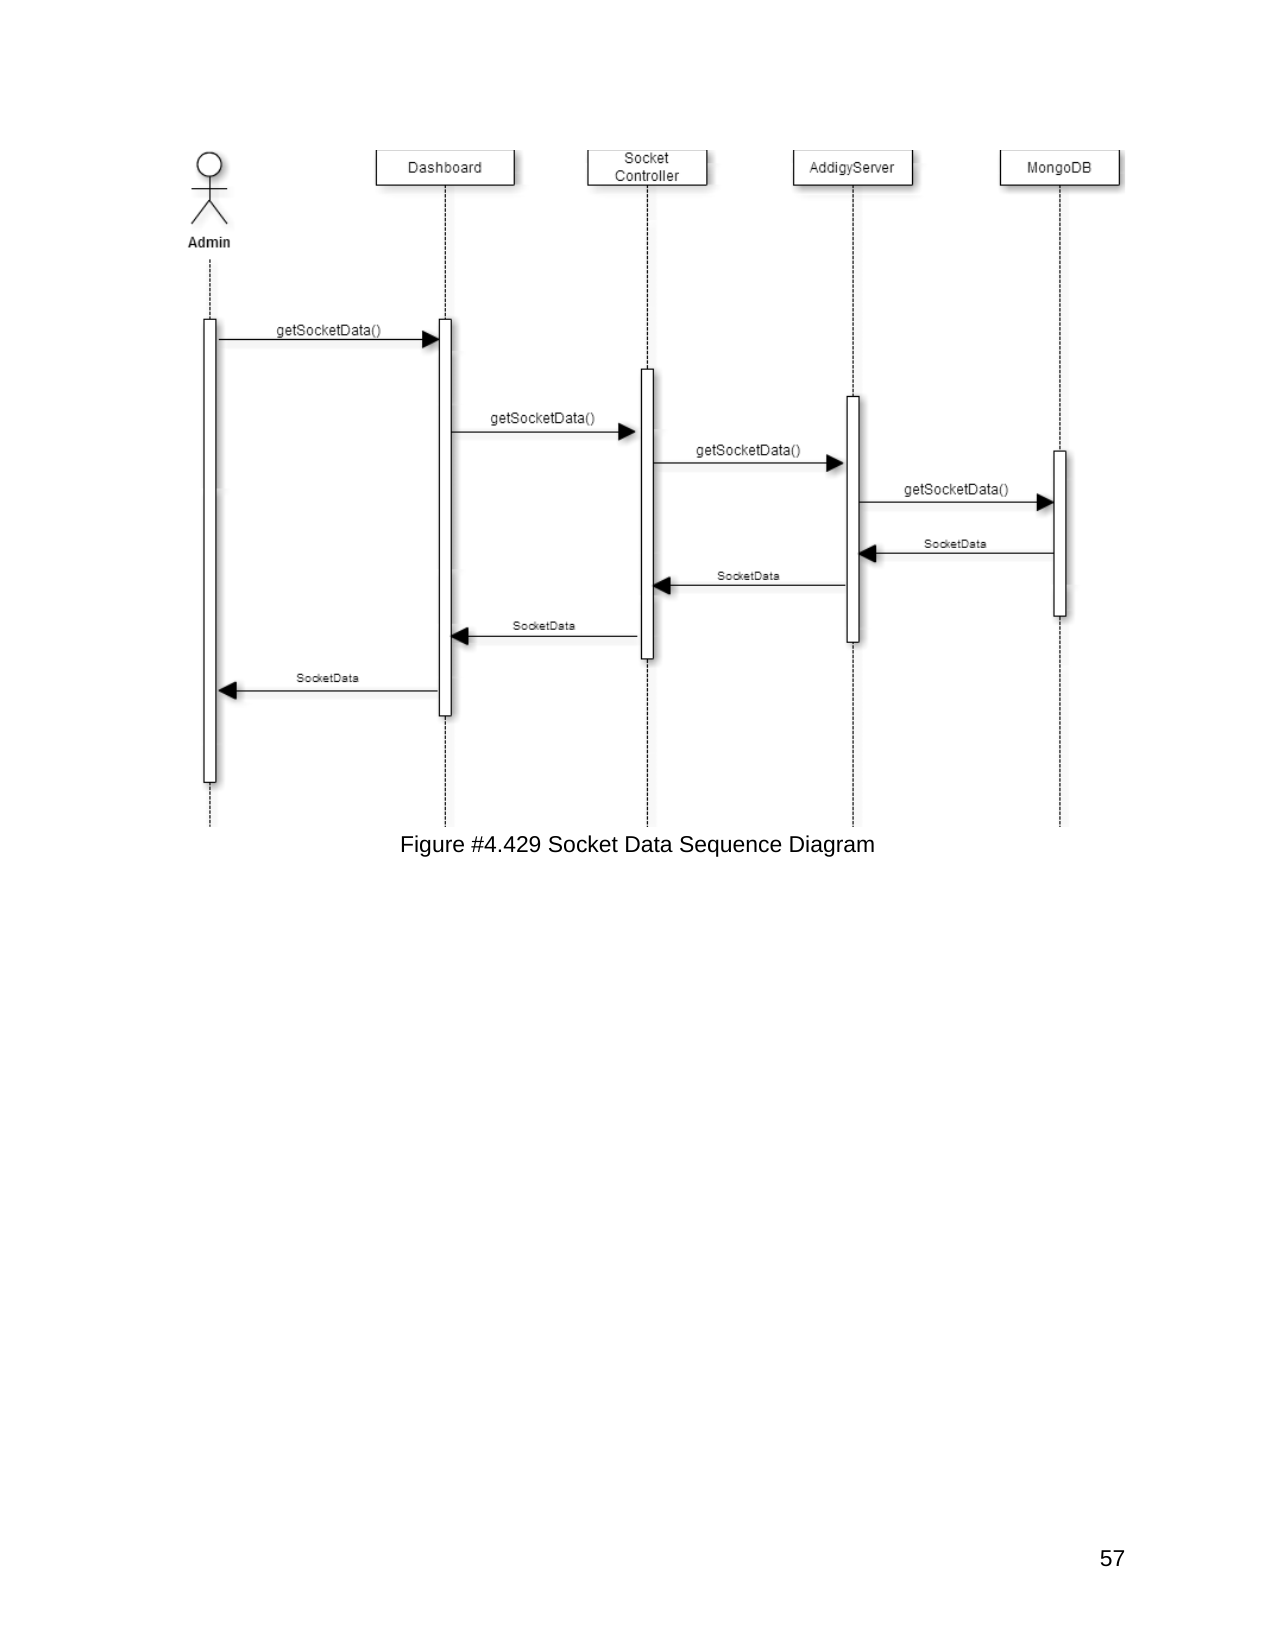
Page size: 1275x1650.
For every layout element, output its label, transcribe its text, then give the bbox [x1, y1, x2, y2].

text Figure #4.429 Socket Data Sequence Diagram [150, 831, 1125, 857]
picture [150, 150, 1125, 827]
